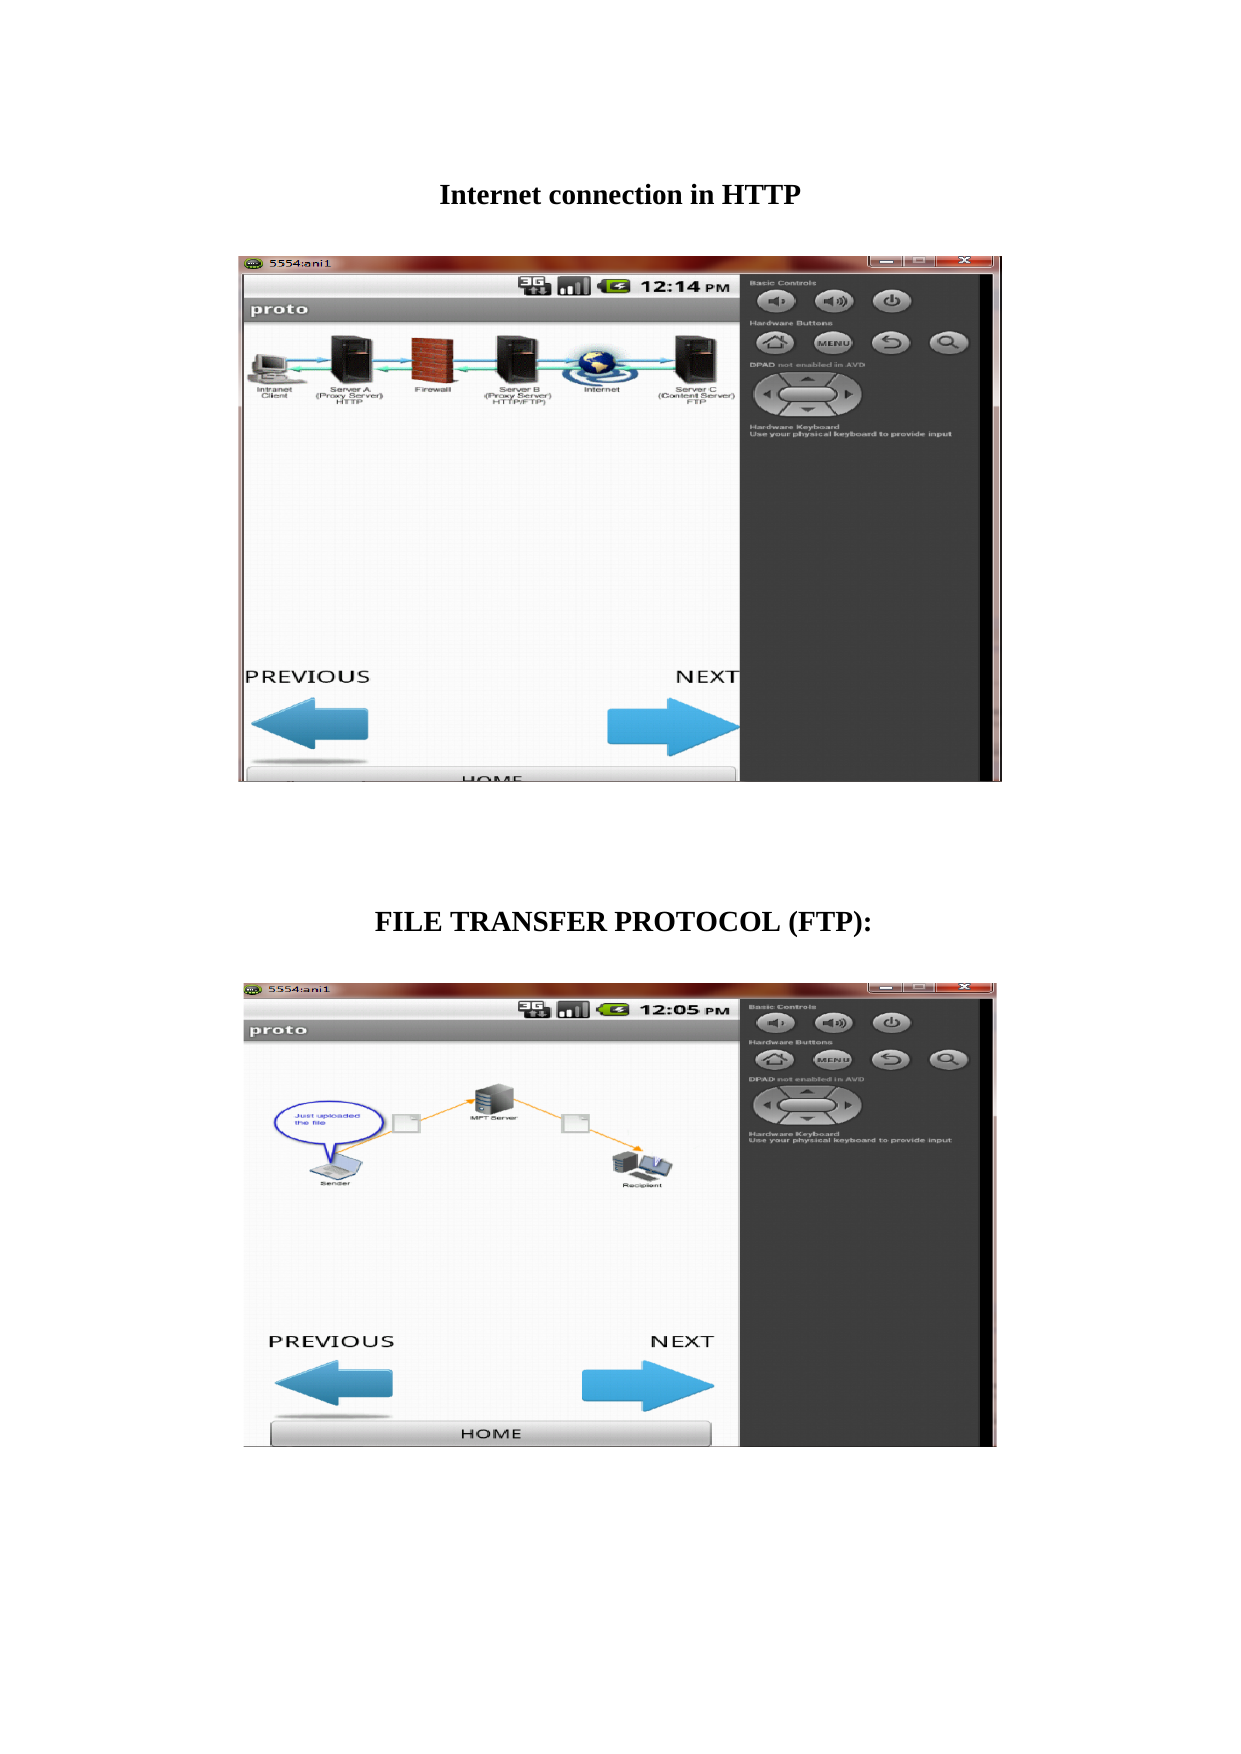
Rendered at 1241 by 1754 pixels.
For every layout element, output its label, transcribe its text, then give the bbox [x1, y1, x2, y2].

picture [243, 983, 997, 1447]
text FILE TRANSFER PROTOCOL (FTP): [77, 904, 1163, 938]
picture [238, 256, 1002, 782]
text Internet connection in HTTP [77, 177, 1163, 211]
